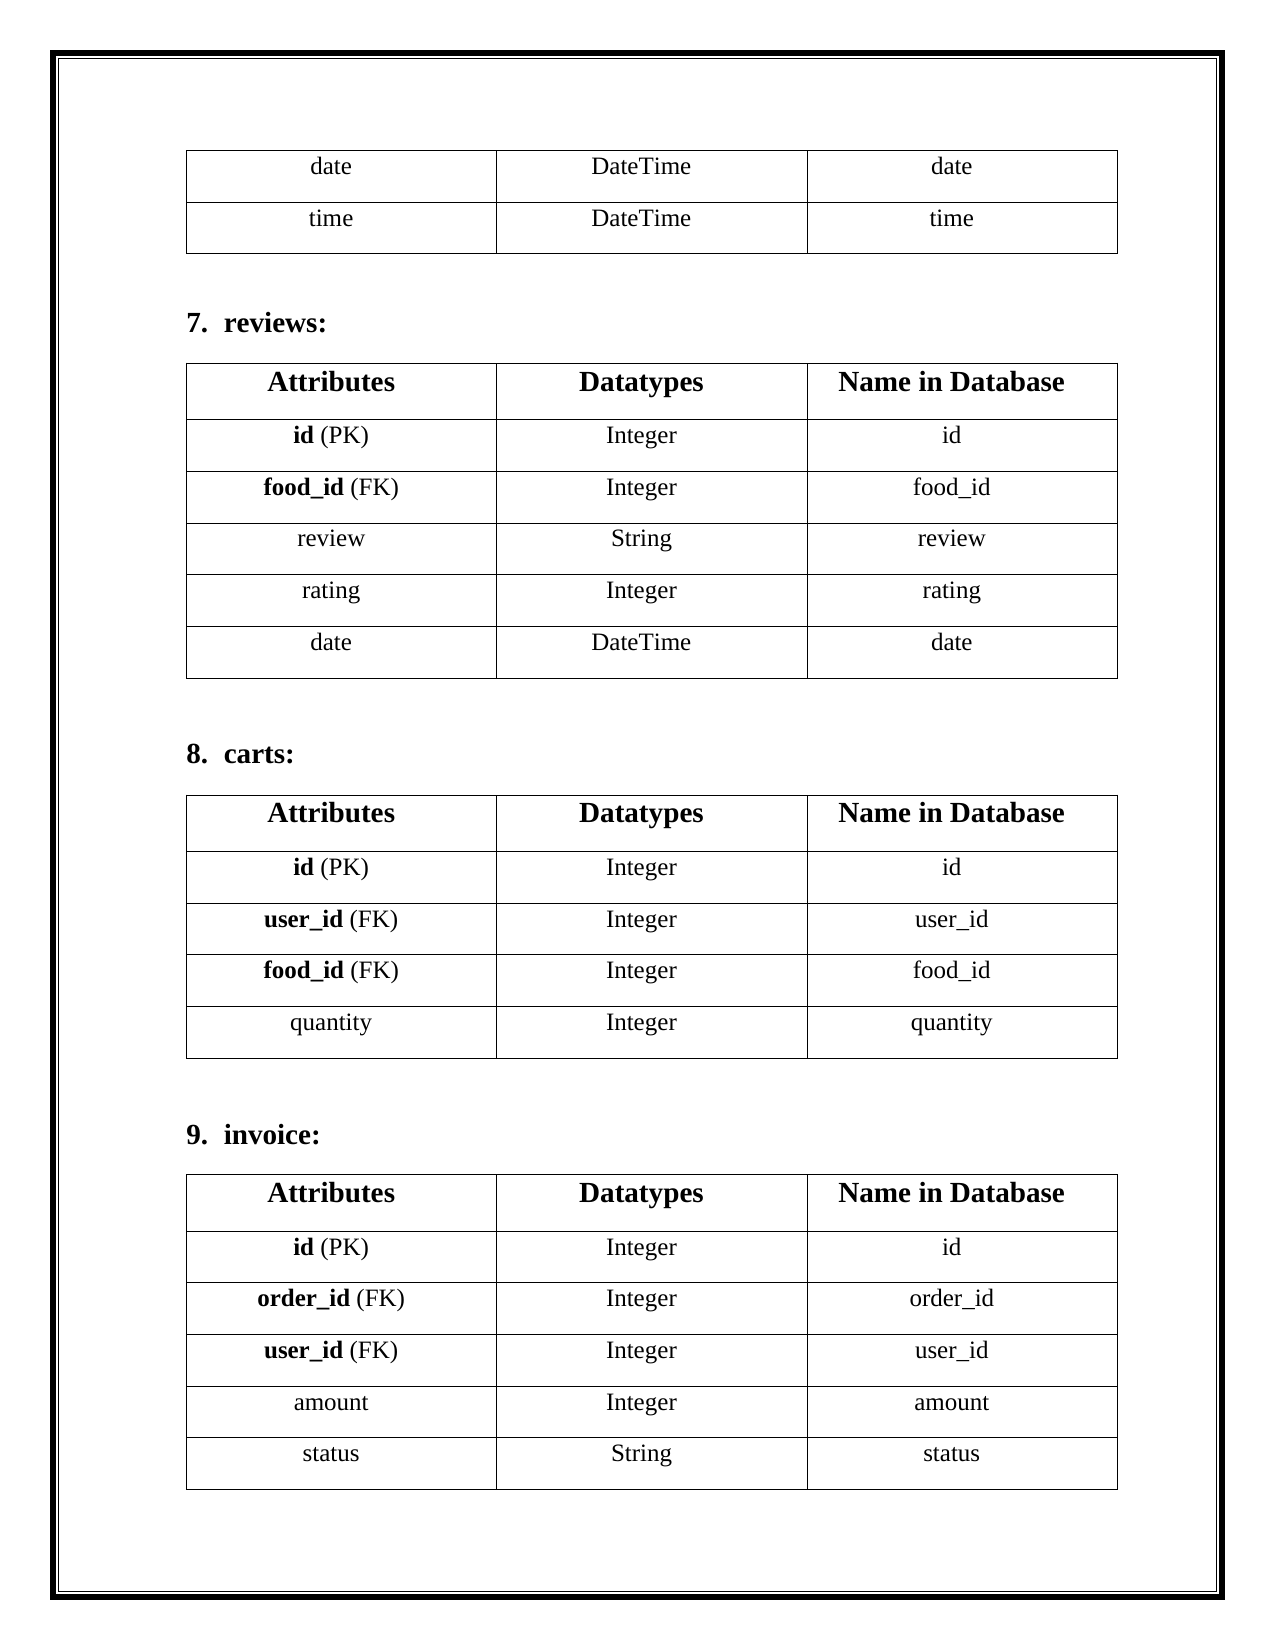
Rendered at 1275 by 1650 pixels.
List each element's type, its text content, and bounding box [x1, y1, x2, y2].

table_cell Integer [497, 575, 807, 626]
table_cell id [808, 1232, 1117, 1282]
table_cell Integer [497, 1387, 807, 1437]
table_cell amount [808, 1387, 1117, 1437]
table_cell id [808, 852, 1117, 903]
table_cell date [808, 151, 1117, 202]
list reviews: [186, 305, 1134, 338]
table_cell food_id [808, 955, 1117, 1006]
table_cell user_id [808, 1335, 1117, 1386]
table_cell DateTime [497, 203, 807, 253]
table_cell id (PK) [187, 420, 496, 471]
table_cell String [497, 524, 807, 574]
table_cell order_id [808, 1283, 1117, 1334]
table_cell Integer [497, 852, 807, 903]
table_cell time [808, 203, 1117, 253]
table_cell user_id [808, 904, 1117, 954]
table_cell rating [808, 575, 1117, 626]
table_header Attributes [187, 1175, 496, 1231]
table_cell Integer [497, 955, 807, 1006]
list invoice: [186, 1117, 1134, 1150]
table_cell DateTime [497, 151, 807, 202]
table_cell quantity [187, 1007, 496, 1058]
table_cell String [497, 1438, 807, 1489]
table_cell id (PK) [187, 852, 496, 903]
table_cell user_id (FK) [187, 1335, 496, 1386]
table_cell status [187, 1438, 496, 1489]
table_cell date [808, 627, 1117, 677]
table_cell review [187, 524, 496, 574]
table_header Datatypes [497, 1175, 807, 1231]
table_cell Integer [497, 1335, 807, 1386]
table_cell Integer [497, 420, 807, 471]
table_cell food_id (FK) [187, 955, 496, 1006]
table_cell review [808, 524, 1117, 574]
table_cell date [187, 627, 496, 677]
table_cell rating [187, 575, 496, 626]
table_header Name in Database [808, 796, 1117, 851]
table_cell Integer [497, 1283, 807, 1334]
table_cell DateTime [497, 627, 807, 677]
table_cell Integer [497, 1232, 807, 1282]
list carts: [186, 737, 1134, 770]
table_cell status [808, 1438, 1117, 1489]
table_cell food_id [808, 472, 1117, 522]
table_cell food_id (FK) [187, 472, 496, 522]
table_cell amount [187, 1387, 496, 1437]
table_cell Integer [497, 904, 807, 954]
table_cell id (PK) [187, 1232, 496, 1282]
table_cell quantity [808, 1007, 1117, 1058]
table_cell date [187, 151, 496, 202]
table_cell Integer [497, 1007, 807, 1058]
table_header Name in Database [808, 364, 1117, 419]
table_header Datatypes [497, 796, 807, 851]
table_header Attributes [187, 796, 496, 851]
table_header Attributes [187, 364, 496, 419]
table_cell Integer [497, 472, 807, 522]
table_cell user_id (FK) [187, 904, 496, 954]
table_cell time [187, 203, 496, 253]
table_header Datatypes [497, 364, 807, 419]
table_header Name in Database [808, 1175, 1117, 1231]
table_cell id [808, 420, 1117, 471]
table_cell order_id (FK) [187, 1283, 496, 1334]
